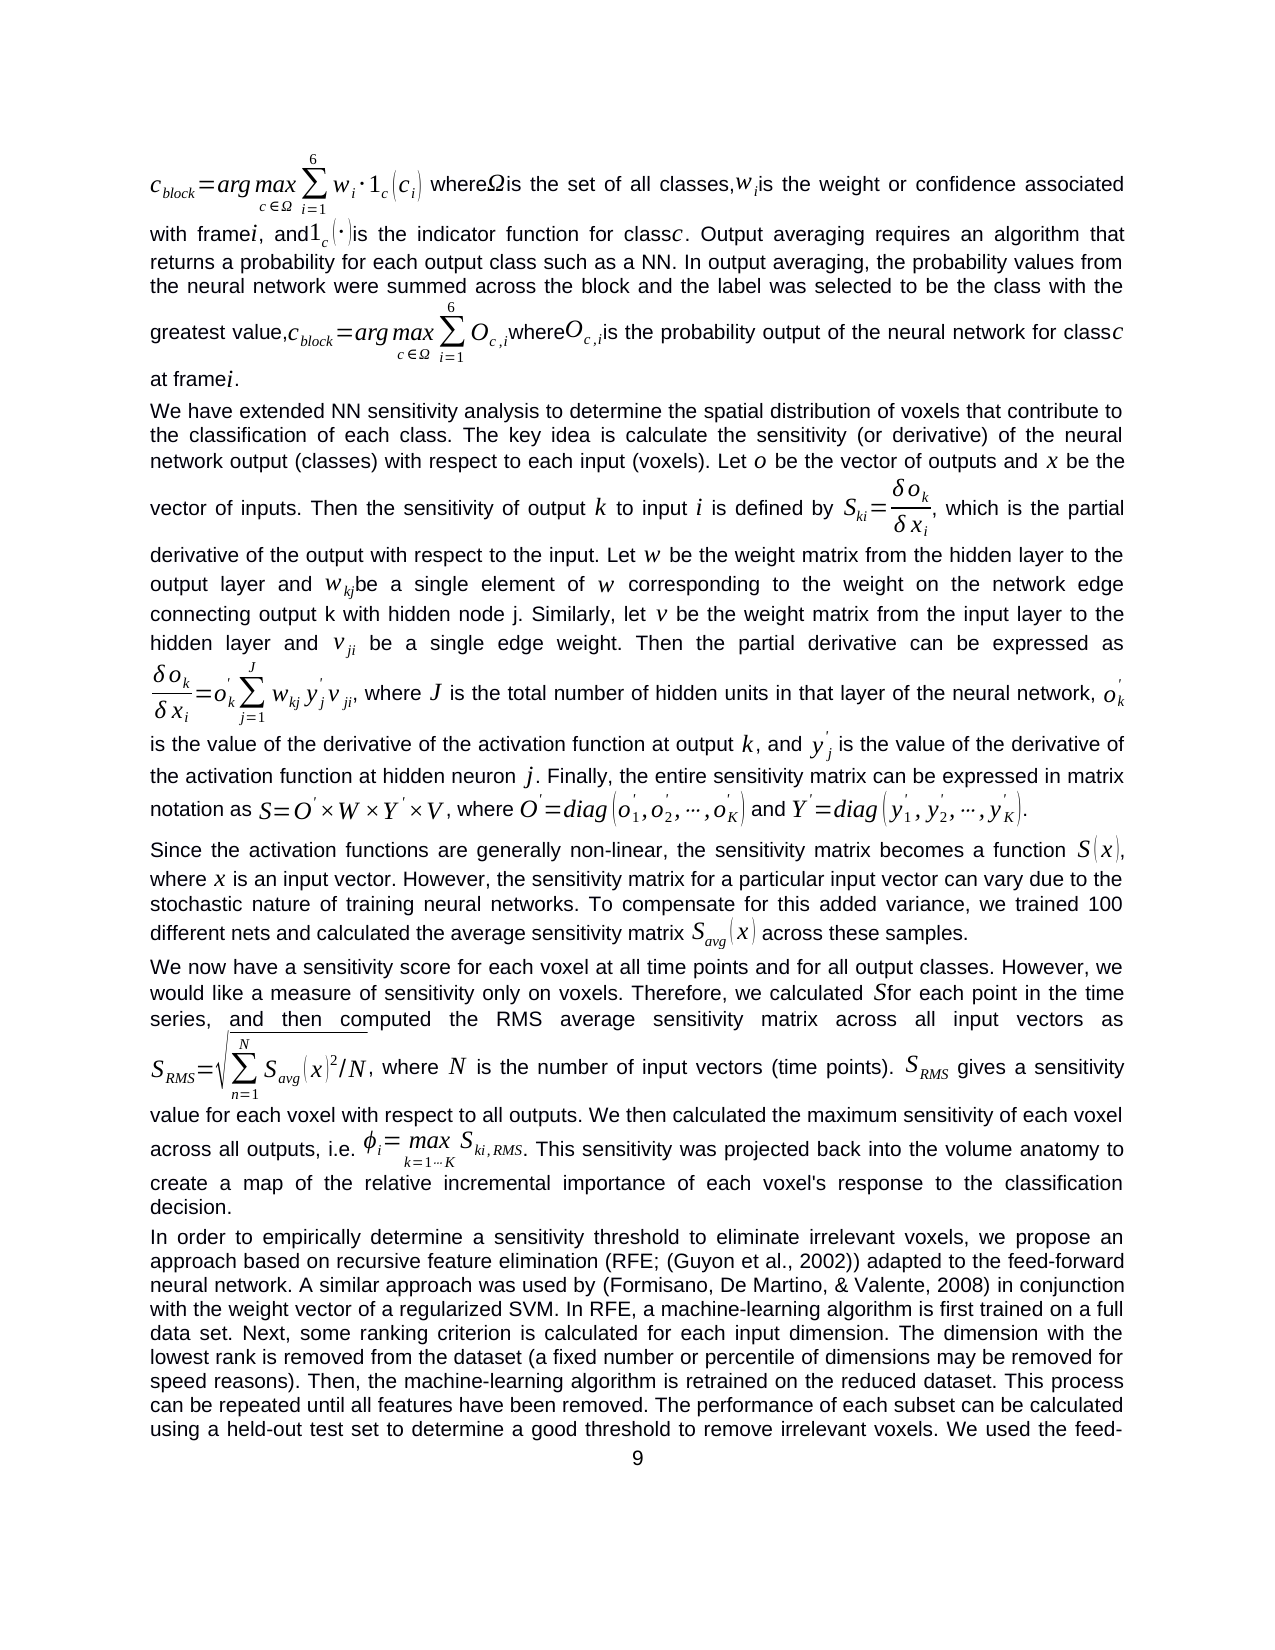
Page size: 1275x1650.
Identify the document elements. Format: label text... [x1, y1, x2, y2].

text Since the activation functions are generally non-linear, the sensitivity matrix becomes a function , where is an input vector. However, the sensitivity matrix for a particular input vector can vary due to the stochastic nature of training neural networks. To compensate for this added variance, we trained 100 different nets and calculated the average sensitivity matrix across these samples. [150, 834, 1125, 949]
text We have extended NN sensitivity analysis to determine the spatial distribution of voxels that contribute to the classification of each class. The key idea is calculate the sensitivity (or derivative) of the neural network output (classes) with respect to each input (voxels). Let be the vector of outputs and be the vector of inputs. Then the sensitivity of output to input is defined by , which is the partial derivative of the output with respect to the input. Let be the weight matrix from the hidden layer to the output layer and be a single element of corresponding to the weight on the network edge connecting output k with hidden node j. Similarly, let be the weight matrix from the input layer to the hidden layer and be a single edge weight. Then the partial derivative can be expressed as , where is the total number of hidden units in that layer of the neural network, is the value of the derivative of the activation function at output , and is the value of the derivative of the activation function at hidden neuron . Finally, the entire sensitivity matrix can be expressed in matrix notation as , where and . [150, 399, 1125, 828]
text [150, 150, 1125, 393]
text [150, 1225, 1125, 1441]
text We now have a sensitivity score for each voxel at all time points and for all output classes. However, we would like a measure of sensitivity only on voxels. Therefore, we calculated for each point in the time series, and then computed the RMS average sensitivity matrix across all input vectors as , where is the number of input vectors (time points). gives a sensitivity value for each voxel with respect to all outputs. We then calculated the maximum sensitivity of each voxel across all outputs, i.e. . This sensitivity was projected back into the volume anatomy to create a map of the relative incremental importance of each voxel's response to the classification decision. [150, 955, 1125, 1219]
